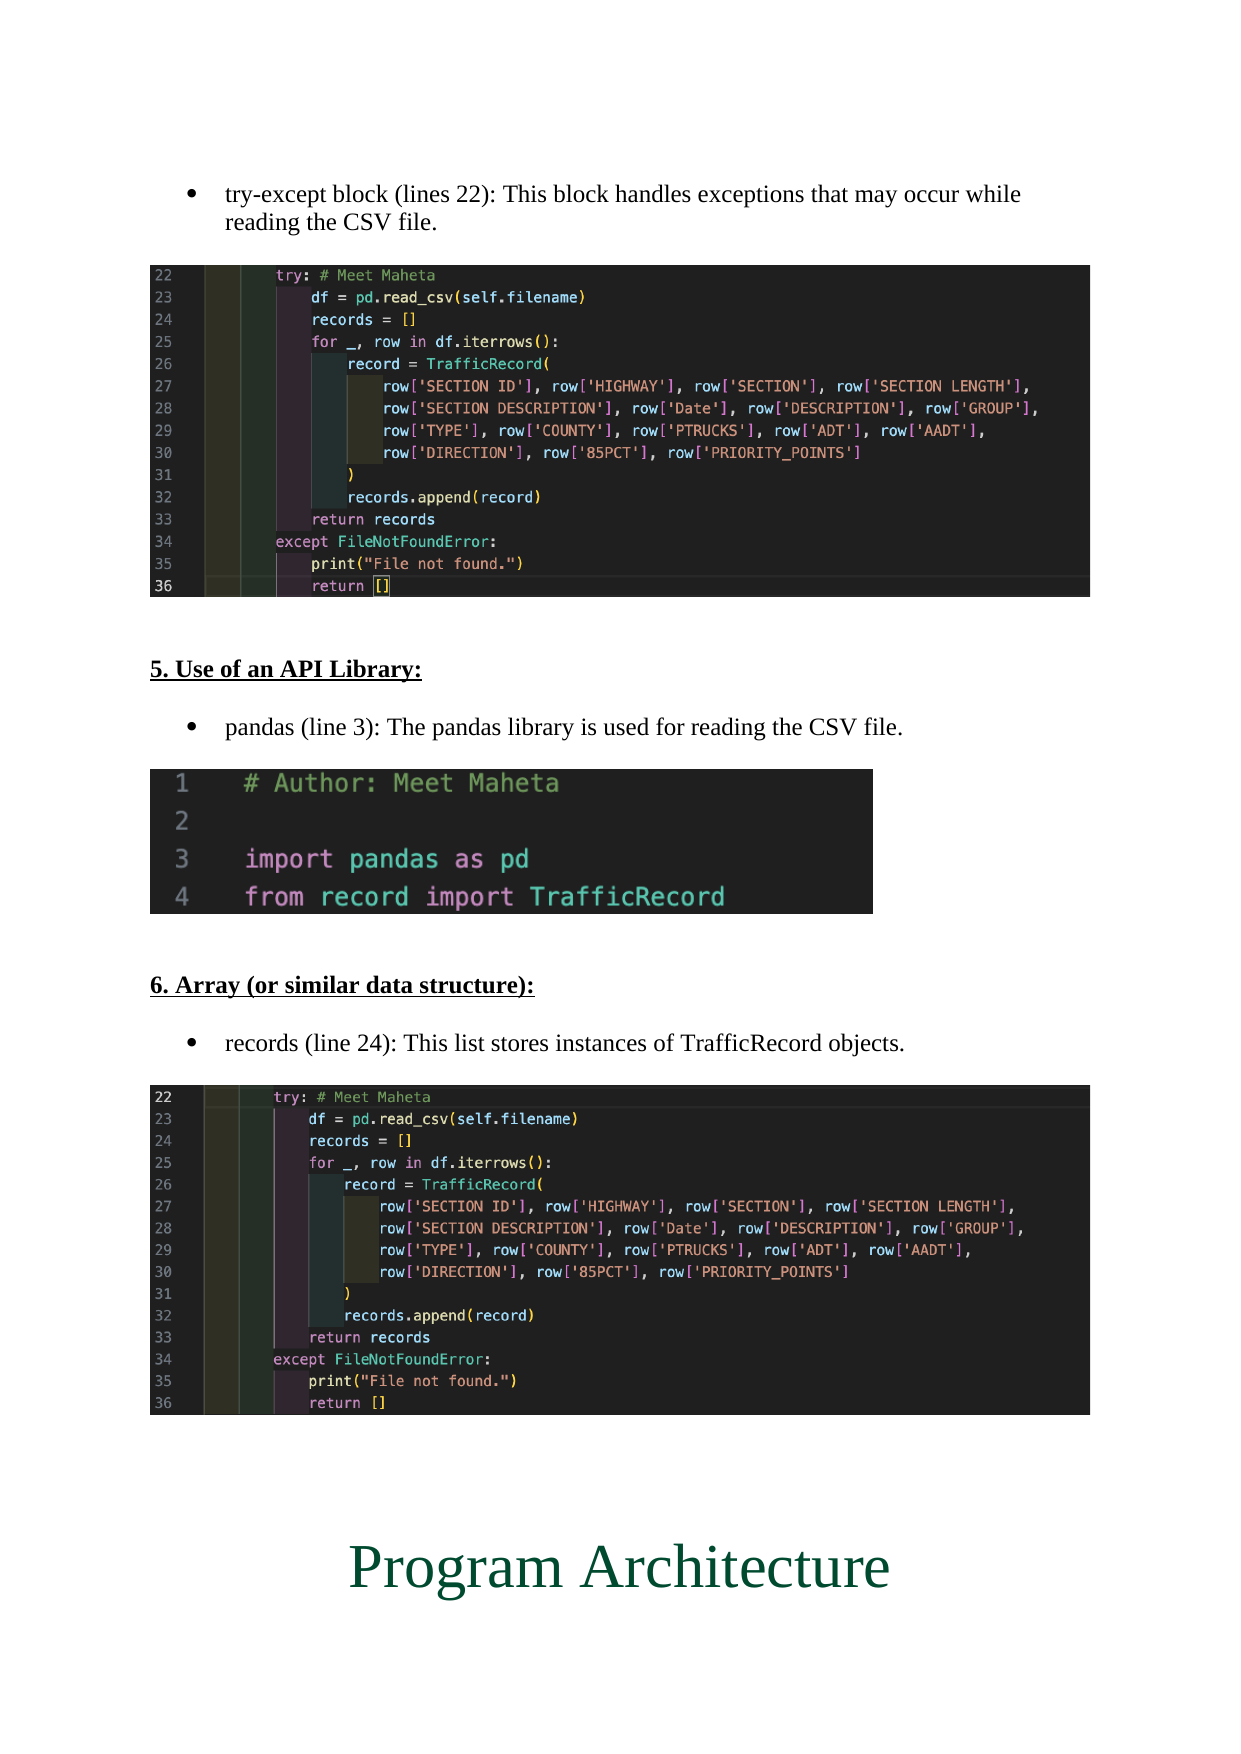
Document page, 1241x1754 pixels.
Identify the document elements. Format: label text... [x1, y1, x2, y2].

text 6. Array (or similar data structure): [150, 971, 1090, 999]
picture [150, 265, 1091, 597]
picture [150, 769, 873, 914]
list records (line 24): This list stores instances of TrafficRecord objects. [187, 1028, 1090, 1057]
text Program Architecture [150, 1529, 1090, 1601]
picture [150, 1085, 1091, 1415]
list try-except block (lines 22): This block handles exceptions that may occur while reading the CSV file. [187, 179, 1090, 236]
text 5. Use of an API Library: [150, 654, 1090, 683]
list pandas (line 3): The pandas library is used for reading the CSV file. [187, 712, 1090, 741]
